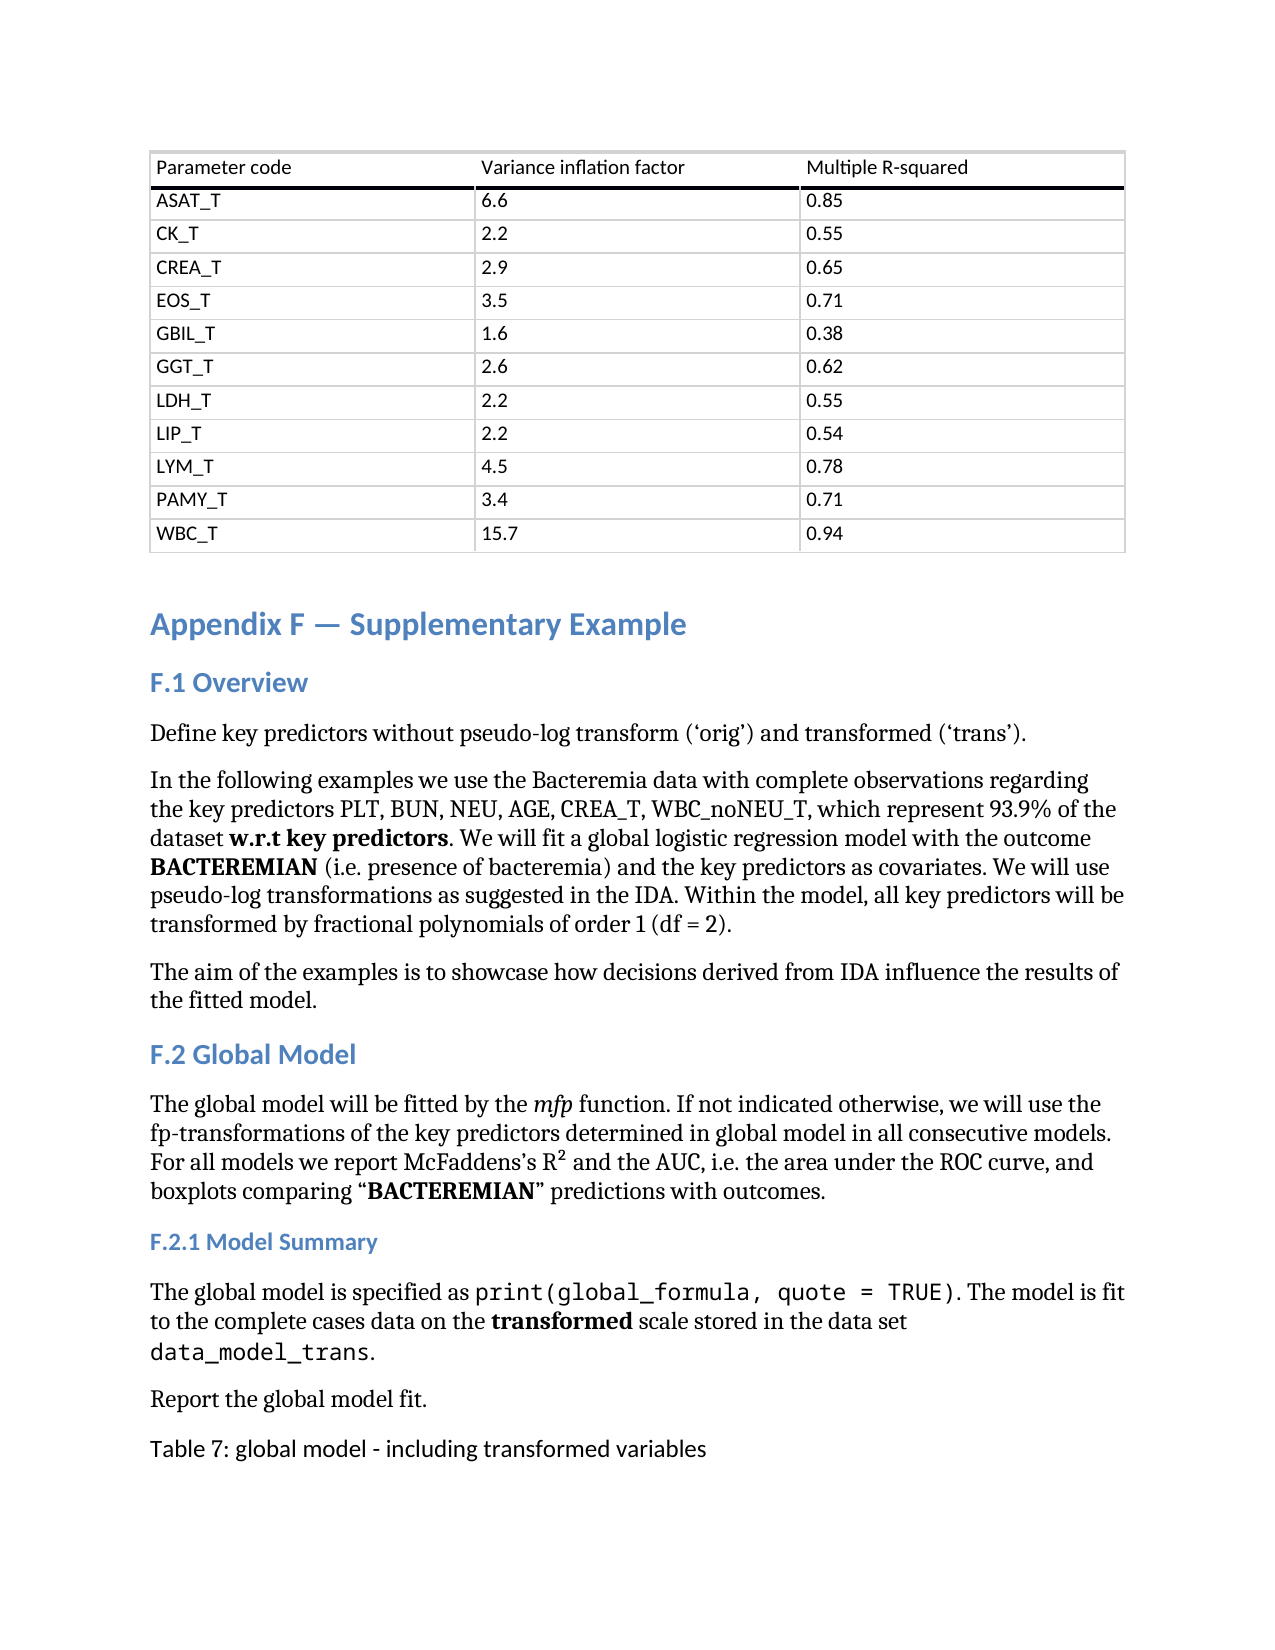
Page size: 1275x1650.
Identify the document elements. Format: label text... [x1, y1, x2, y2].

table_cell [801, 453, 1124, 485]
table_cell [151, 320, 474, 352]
subtitle F.2.1 Model Summary [150, 1226, 1125, 1257]
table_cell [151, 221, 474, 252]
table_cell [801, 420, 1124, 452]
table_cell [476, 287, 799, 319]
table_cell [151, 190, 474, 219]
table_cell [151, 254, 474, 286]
text The aim of the examples is to showcase how decisions derived from IDA influence the results of the fitted model. [150, 958, 1125, 1015]
text In the following examples we use the Bacteremia data with complete observations regarding the key predictors PLT, BUN, NEU, AGE, CREA_T, WBC_noNEU_T, which represent 93.9% of the dataset w.r.t key predictors. We will fit a global logistic regression model with the outcome BACTEREMIAN (i.e. presence of bacteremia) and the key predictors as covariates. We will use pseudo-log transformations as suggested in the IDA. Within the model, all key predictors will be transformed by fractional polynomials of order 1 (df = 2). [150, 766, 1125, 939]
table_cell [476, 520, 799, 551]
subtitle F.2 Global Model [150, 1036, 1125, 1072]
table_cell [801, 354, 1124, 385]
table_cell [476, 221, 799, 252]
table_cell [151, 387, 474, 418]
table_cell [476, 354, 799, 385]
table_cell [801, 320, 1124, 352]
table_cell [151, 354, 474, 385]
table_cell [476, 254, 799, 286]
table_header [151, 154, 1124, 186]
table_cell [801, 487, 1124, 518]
text The global model will be fitted by the mfp function. If not indicated otherwise, we will use the fp-transformations of the key predictors determined in global model in all consecutive models. For all models we report McFaddens’s R² and the AUC, i.e. the area under the ROC curve, and boxplots comparing “BACTEREMIAN” predictions with outcomes. [150, 1090, 1125, 1205]
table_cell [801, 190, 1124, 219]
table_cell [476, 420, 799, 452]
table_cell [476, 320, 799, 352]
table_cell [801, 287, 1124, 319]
subtitle Appendix F — Supplementary Example [150, 603, 1125, 644]
text Define key predictors without pseudo-log transform (‘orig’) and transformed (‘trans’). [150, 719, 1125, 748]
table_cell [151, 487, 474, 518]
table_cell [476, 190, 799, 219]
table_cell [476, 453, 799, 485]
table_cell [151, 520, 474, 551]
text The global model is specified as print(global_formula, quote = TRUE). The model is fit to the complete cases data on the transformed scale stored in the data set data_model_trans. [150, 1275, 1125, 1367]
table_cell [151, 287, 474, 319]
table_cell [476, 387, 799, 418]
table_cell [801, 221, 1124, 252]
subtitle F.1 Overview [150, 664, 1125, 700]
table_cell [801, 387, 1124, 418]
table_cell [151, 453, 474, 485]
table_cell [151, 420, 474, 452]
text Report the global model fit. [150, 1385, 1125, 1414]
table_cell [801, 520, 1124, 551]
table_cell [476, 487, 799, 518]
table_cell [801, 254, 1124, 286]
